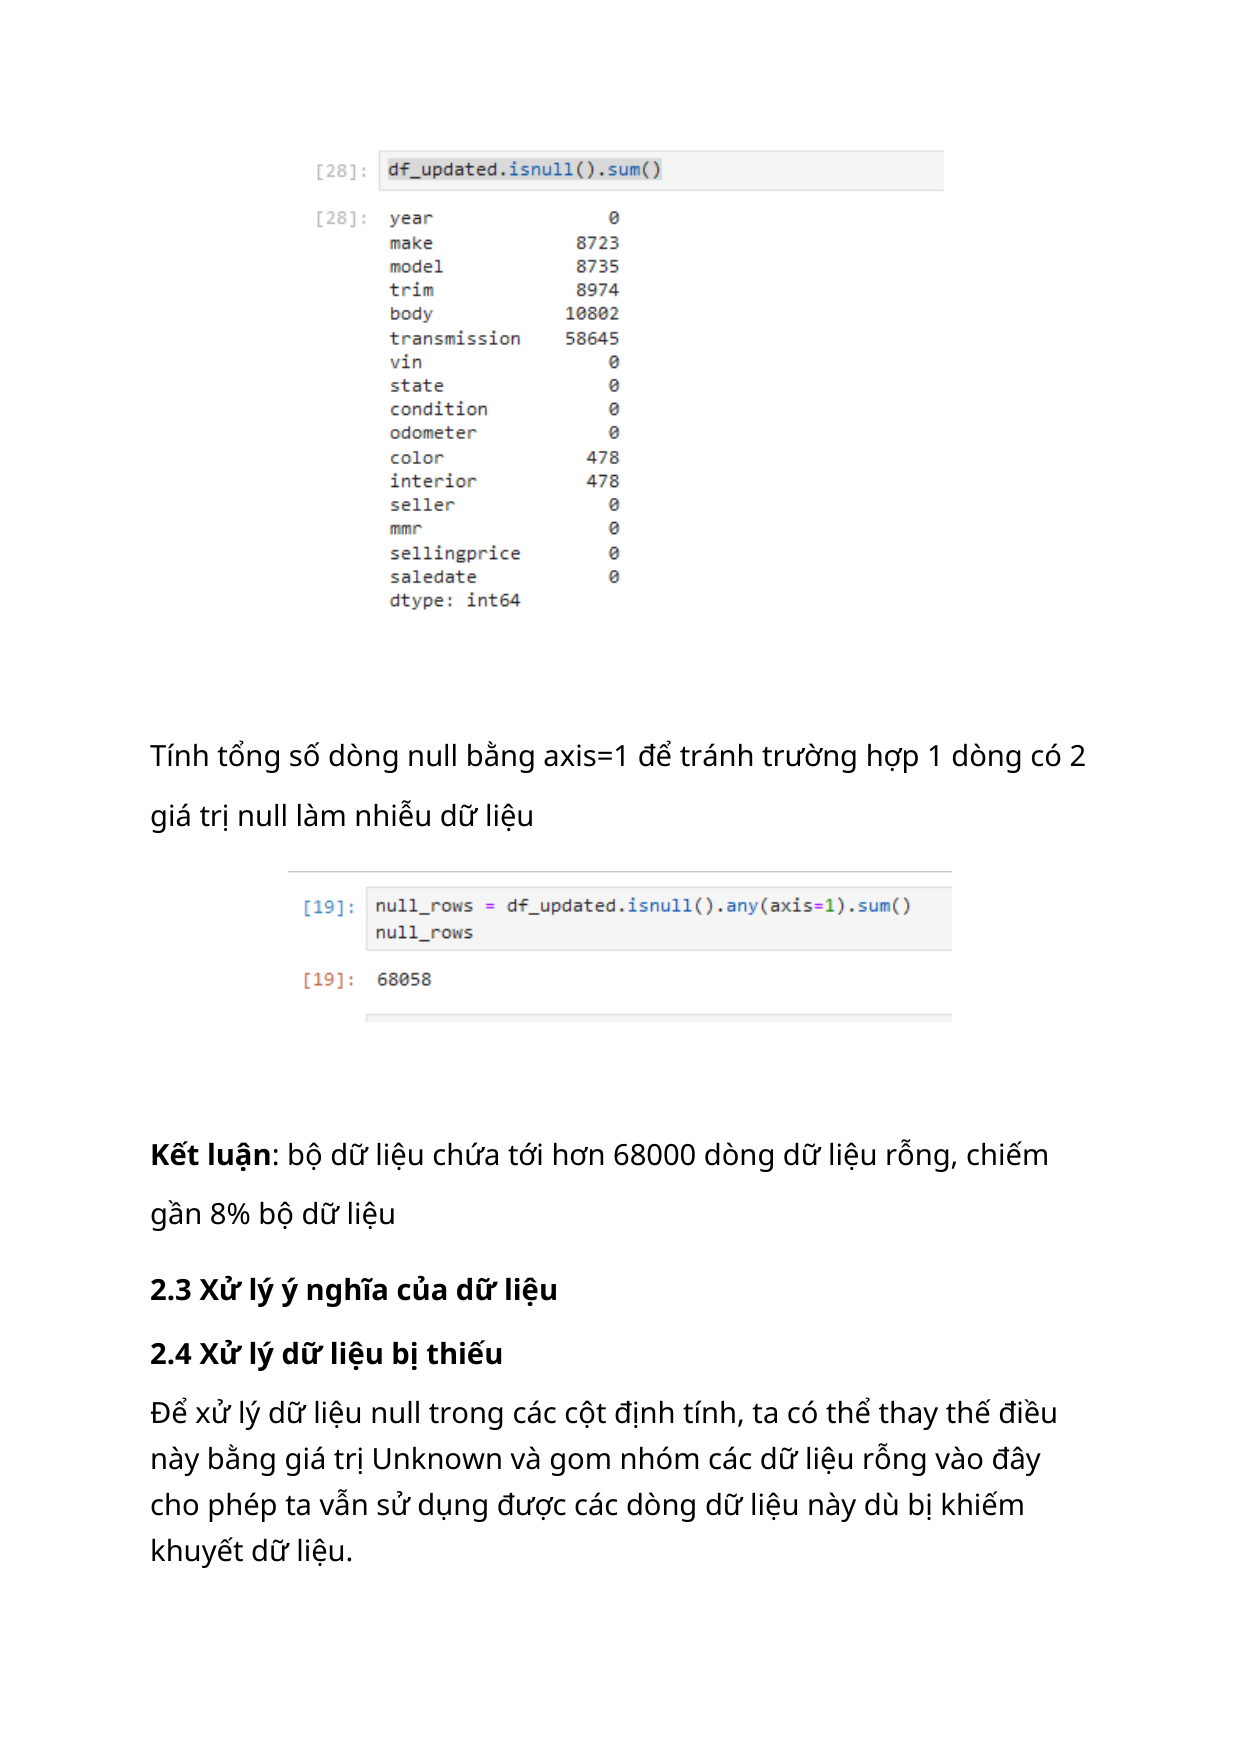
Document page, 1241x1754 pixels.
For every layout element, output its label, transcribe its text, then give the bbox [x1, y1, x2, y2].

text Tính tổng số dòng null bằng axis=1 để tránh trường hợp 1 dòng có 2 giá trị null làm nhiễu dữ liệu [150, 736, 1090, 835]
picture [296, 150, 944, 623]
text Để xử lý dữ liệu null trong các cột định tính, ta có thể thay thế điều này bằng giá trị Unknown và gom nhóm các dữ liệu rỗng vào đây cho phép ta vẫn sử dụng được các dòng dữ liệu này dù bị khiếm khuyết dữ liệu. [150, 1392, 1090, 1570]
subtitle 2.3 Xử lý ý nghĩa của dữ liệu [150, 1269, 1090, 1309]
picture [288, 871, 953, 1022]
subtitle 2.4 Xử lý dữ liệu bị thiếu [150, 1333, 1090, 1373]
text Kết luận: bộ dữ liệu chứa tới hơn 68000 dòng dữ liệu rỗng, chiếm gần 8% bộ dữ liệu [150, 1134, 1090, 1233]
